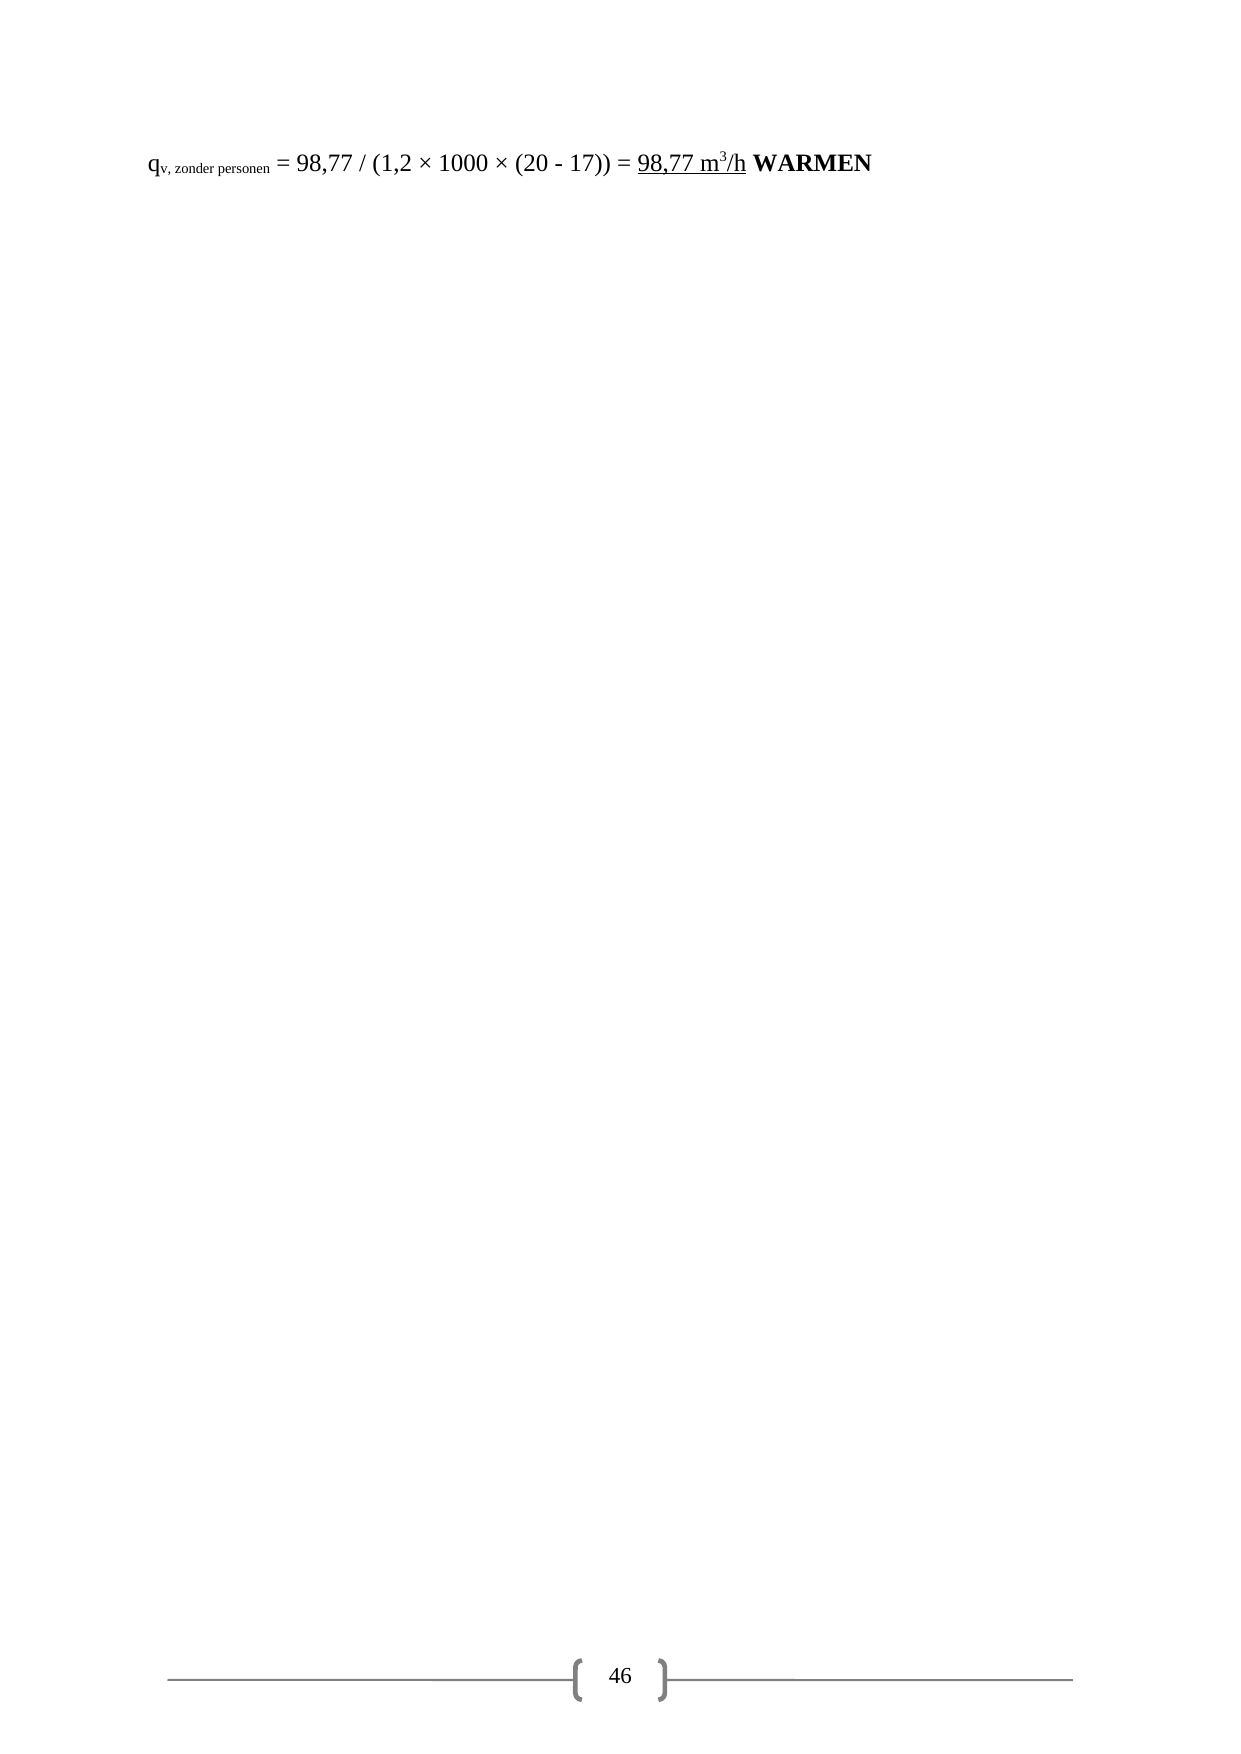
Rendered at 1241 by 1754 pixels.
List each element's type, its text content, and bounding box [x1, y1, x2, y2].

text qv, zonder personen = 98,77 / (1,2 × 1000 × (20 - 17)) = 98,77 m3/h WARMEN [148, 148, 1093, 176]
